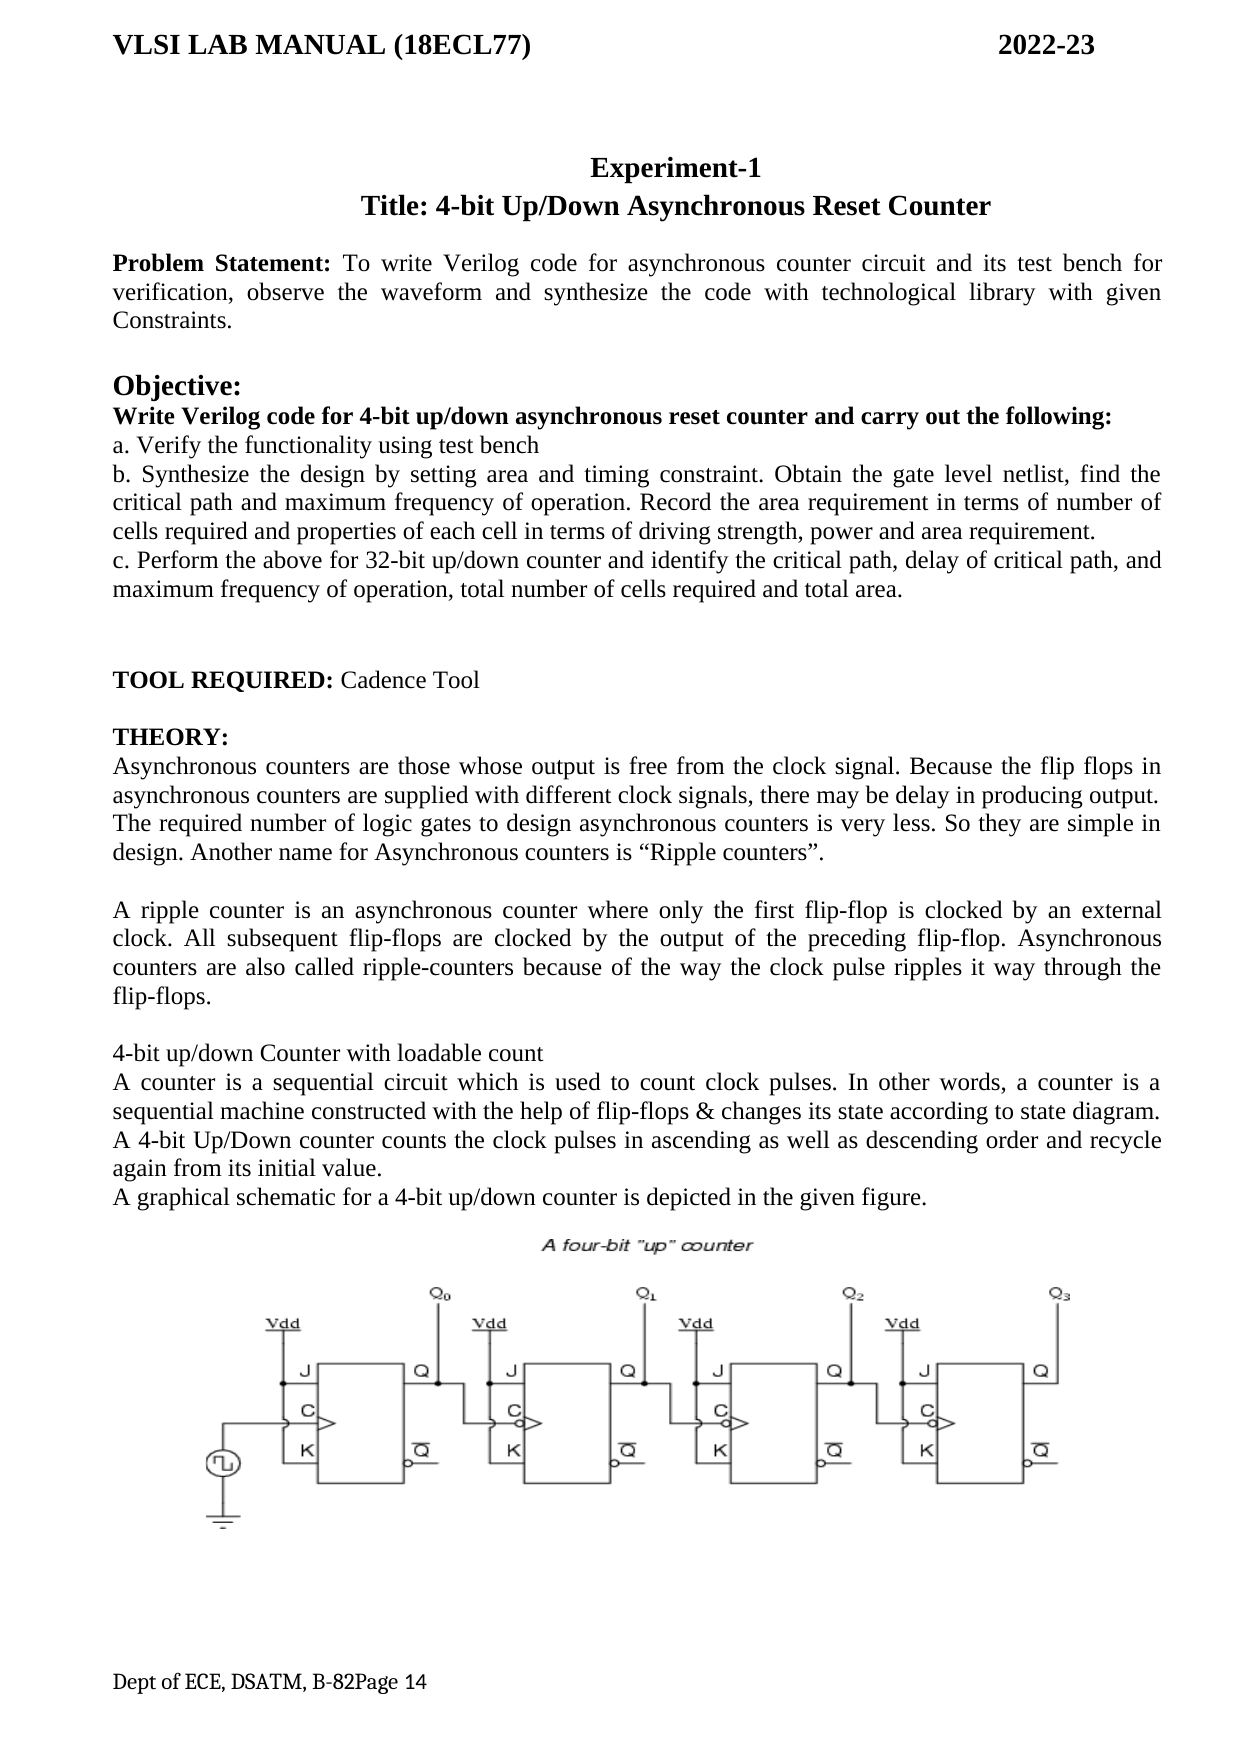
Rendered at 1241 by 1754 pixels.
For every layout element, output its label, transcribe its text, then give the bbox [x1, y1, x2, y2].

text The required number of logic gates to design asynchronous counters is very less. So they are simple in design. Another name for Asynchronous counters is “Ripple counters”. [112, 808, 1163, 866]
text 4-bit up/down Counter with loadable count [112, 1038, 1163, 1067]
text Objective: [112, 368, 1163, 401]
text A counter is a sequential circuit which is used to count clock pulses. In other words, a counter is a sequential machine constructed with the help of flip-flops & changes its state according to state diagram. [112, 1067, 1163, 1125]
text THEORY: [112, 722, 1163, 751]
picture [205, 1239, 1070, 1529]
text Problem Statement: To write Verilog code for asynchronous counter circuit and its test bench for verification, observe the waveform and synthesize the code with technological library with given Constraints. [112, 248, 1163, 334]
text A ripple counter is an asynchronous counter where only the first flip-flop is clocked by an external clock. All subsequent flip-flops are clocked by the output of the preceding flip-flop. Asynchronous counters are also called ripple-counters because of the way the clock pulse ripples it way through the flip-flops. [112, 895, 1163, 1010]
text A graphical schematic for a 4-bit up/down counter is depicted in the given figure. [112, 1182, 1163, 1211]
text Asynchronous counters are those whose output is free from the clock signal. Because the flip flops in asynchronous counters are supplied with different clock signals, there may be delay in producing output. [112, 751, 1163, 808]
text TOOL REQUIRED: Cadence Tool [112, 665, 1163, 693]
text b. Synthesize the design by setting area and timing constraint. Obtain the gate level netlist, find the critical path and maximum frequency of operation. Record the area requirement in terms of number of cells required and properties of each cell in terms of driving strength, power and area requirement. [112, 459, 1163, 545]
text Title: 4-bit Up/Down Asynchronous Reset Counter [189, 188, 1163, 222]
text c. Perform the above for 32-bit up/down counter and identify the critical path, delay of critical path, and maximum frequency of operation, total number of cells required and total area. [112, 545, 1163, 602]
text Write Verilog code for 4-bit up/down asynchronous reset counter and carry out the following: [112, 401, 1163, 430]
text Experiment-1 [189, 150, 1163, 183]
text a. Verify the functionality using test bench [112, 430, 1163, 459]
text A 4-bit Up/Down counter counts the clock pulses in ascending as well as descending order and recycle again from its initial value. [112, 1125, 1163, 1182]
